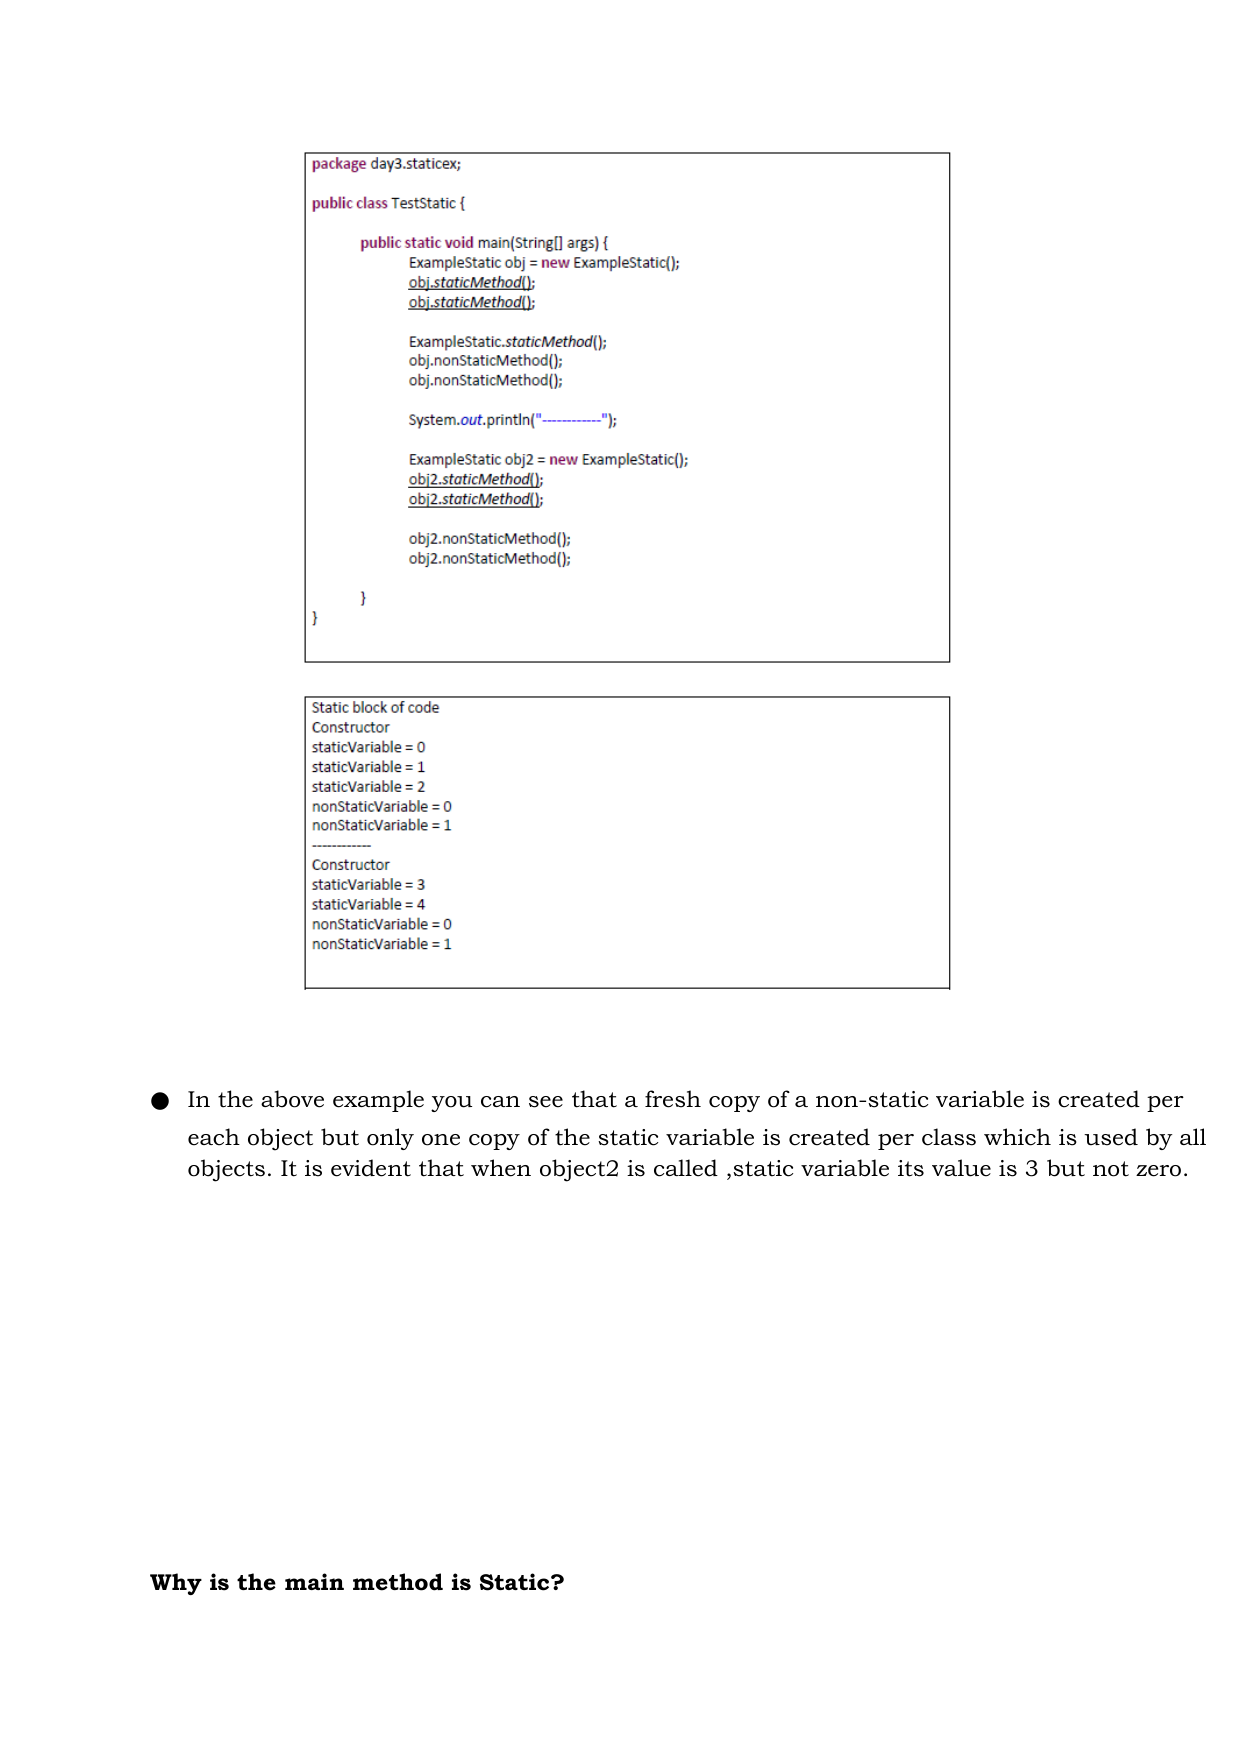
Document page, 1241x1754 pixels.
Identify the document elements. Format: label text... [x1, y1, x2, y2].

picture [300, 150, 955, 997]
list In the above example you can see that a fresh copy of a non-static variable is created per each object but only one copy of the static variable is created per class which is used by all objects. It is evident that when object2 is called ,static variable its value is 3 but not zero. [150, 1073, 1237, 1182]
text Why is the main method is Static? [150, 1568, 1237, 1595]
